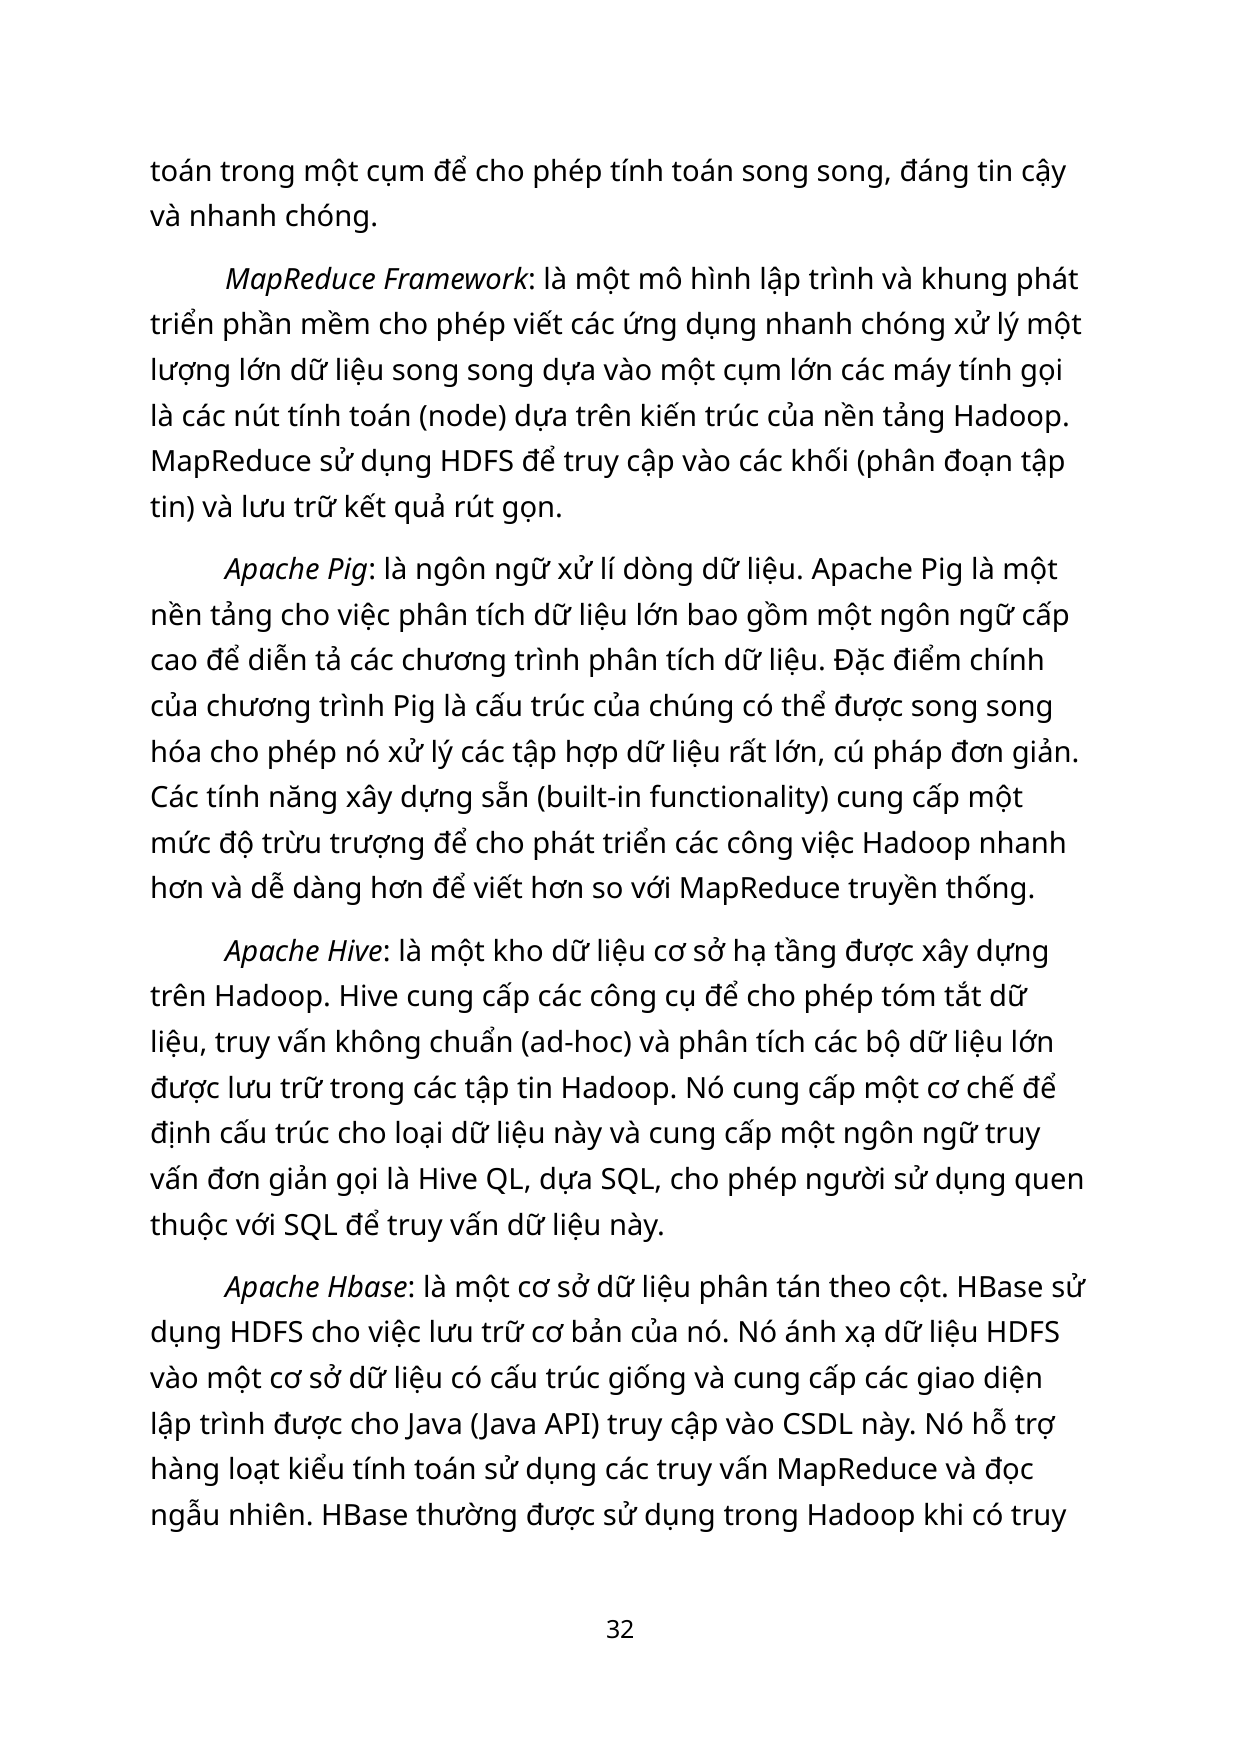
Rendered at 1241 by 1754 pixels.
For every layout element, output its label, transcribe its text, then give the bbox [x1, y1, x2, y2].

text MapReduce Framework: là một mô hình lập trình và khung phát triển phần mềm cho phép viết các ứng dụng nhanh chóng xử lý một lượng lớn dữ liệu song song dựa vào một cụm lớn các máy tính gọi là các nút tính toán (node) dựa trên kiến trúc của nền tảng Hadoop. MapReduce sử dụng HDFS để truy cập vào các khối (phân đoạn tập tin) và lưu trữ kết quả rút gọn. [150, 258, 1090, 526]
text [150, 1266, 1090, 1534]
text Apache Hive: là một kho dữ liệu cơ sở hạ tầng được xây dựng trên Hadoop. Hive cung cấp các công cụ để cho phép tóm tắt dữ liệu, truy vấn không chuẩn (ad-hoc) và phân tích các bộ dữ liệu lớn được lưu trữ trong các tập tin Hadoop. Nó cung cấp một cơ chế để định cấu trúc cho loại dữ liệu này và cung cấp một ngôn ngữ truy vấn đơn giản gọi là Hive QL, dựa SQL, cho phép người sử dụng quen thuộc với SQL để truy vấn dữ liệu này. [150, 930, 1090, 1243]
text Apache Pig: là ngôn ngữ xử lí dòng dữ liệu. Apache Pig là một nền tảng cho việc phân tích dữ liệu lớn bao gồm một ngôn ngữ cấp cao để diễn tả các chương trình phân tích dữ liệu. Đặc điểm chính của chương trình Pig là cấu trúc của chúng có thể được song song hóa cho phép nó xử lý các tập hợp dữ liệu rất lớn, cú pháp đơn giản. Các tính năng xây dựng sẵn (built-in functionality) cung cấp một mức độ trừu trượng để cho phát triển các công việc Hadoop nhanh hơn và dễ dàng hơn để viết hơn so với MapReduce truyền thống. [150, 548, 1090, 907]
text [150, 150, 1090, 235]
